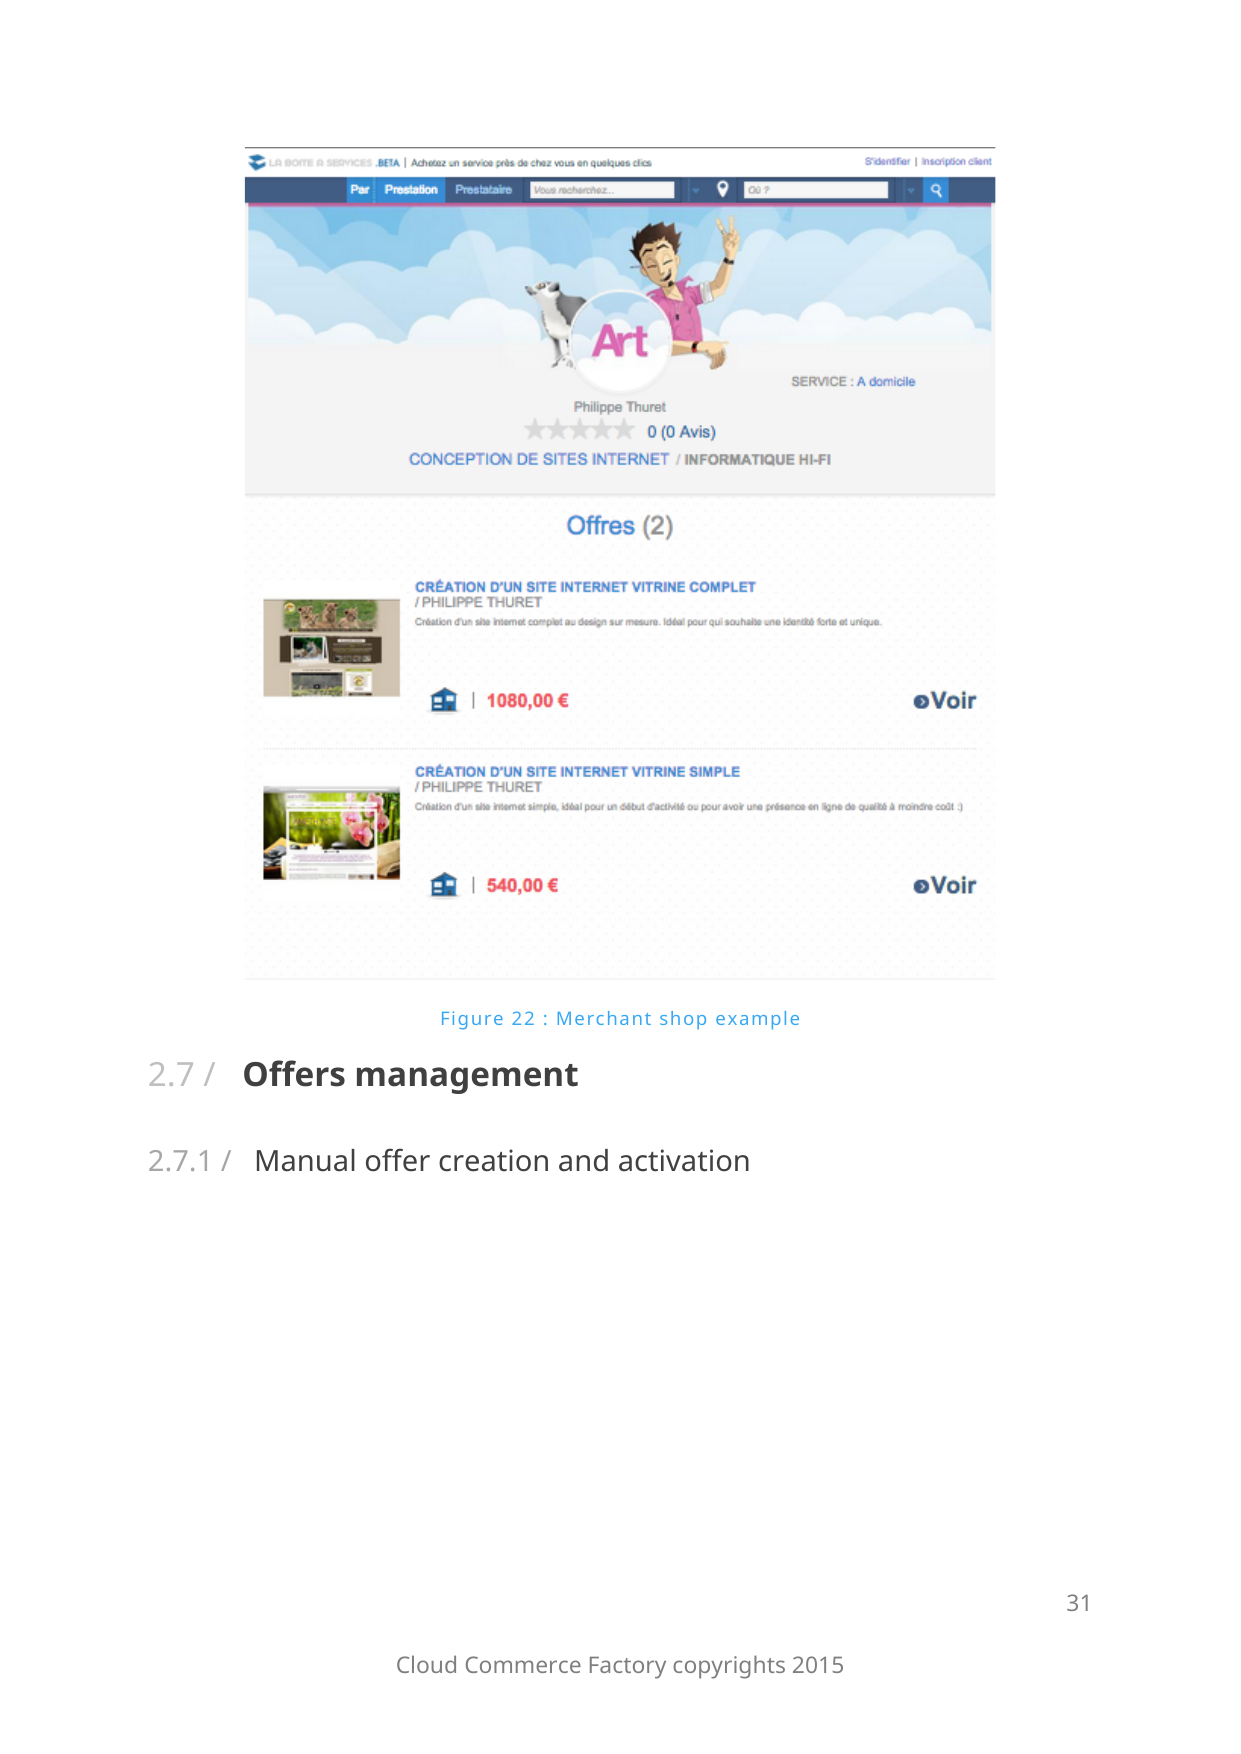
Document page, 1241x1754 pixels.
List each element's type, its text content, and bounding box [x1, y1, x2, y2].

subtitle Manual offer creation and activation [148, 1140, 1093, 1180]
subtitle Figure 22 : Merchant shop example [148, 1005, 1093, 1030]
subtitle Offers management [148, 1051, 1093, 1097]
picture [244, 147, 996, 980]
